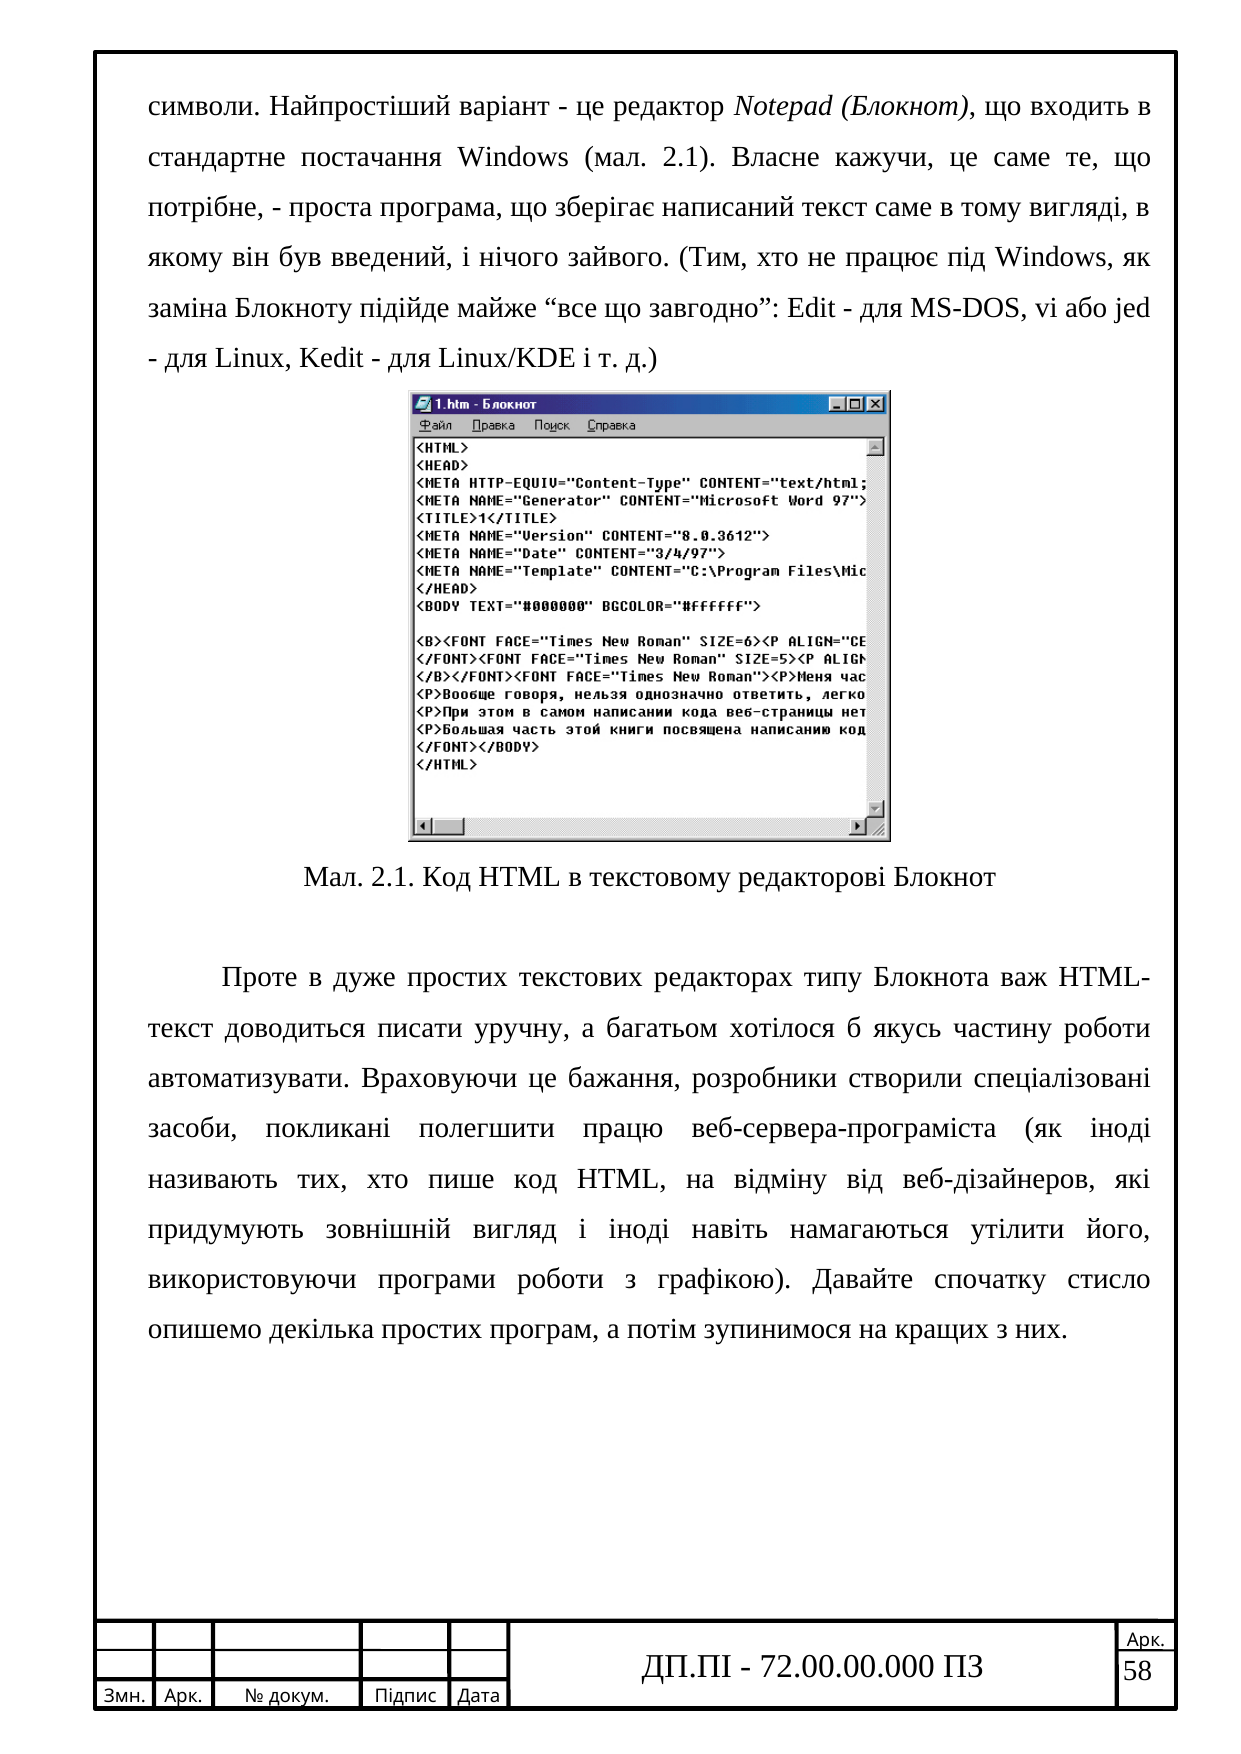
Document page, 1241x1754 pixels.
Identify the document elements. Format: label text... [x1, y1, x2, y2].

text Мал. 2.1. Код HTML в текстовому редакторові Блокнот [148, 859, 1152, 892]
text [148, 88, 1152, 374]
picture [408, 390, 891, 842]
text Проте в дуже простих текстових редакторах типу Блокнота важ HTML-текст доводиться писати уручну, а багатьом хотілося б якусь частину роботи автоматизувати. Враховуючи це бажання, розробники створили спеціалізовані засоби, покликані полегшити працю веб-сервера-програміста (як іноді називають тих, хто пише код HTML, на відміну від веб-дізайнеров, які придумують зовнішній вигляд і іноді навіть намагаються утілити його, використовуючи програми роботи з графікою). Давайте спочатку стисло опишемо декілька простих програм, а потім зупинимося на кращих з них. [148, 959, 1152, 1345]
